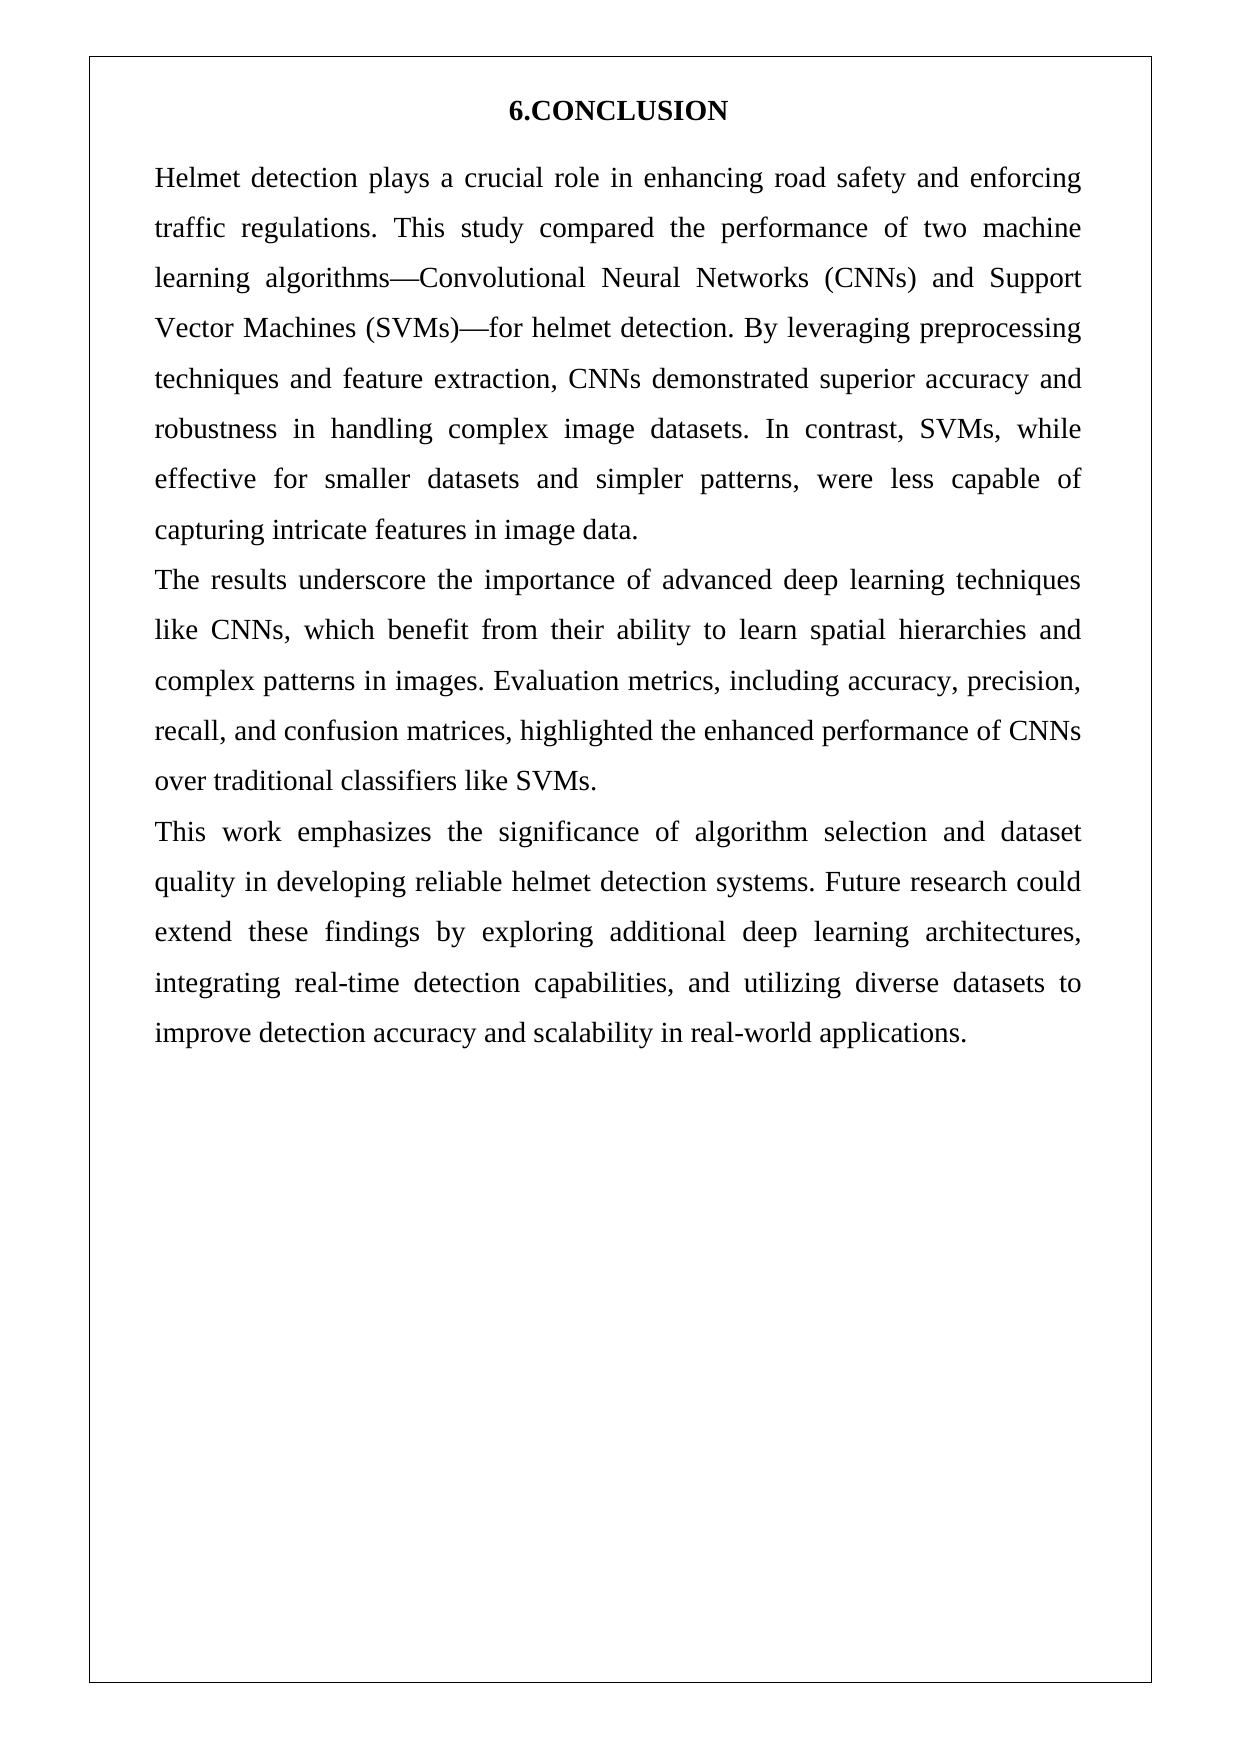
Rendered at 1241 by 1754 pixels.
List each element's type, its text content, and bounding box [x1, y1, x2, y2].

list 6.CONCLUSION [173, 93, 1142, 126]
text This work emphasizes the significance of algorithm selection and dataset quality in developing reliable helmet detection systems. Future research could extend these findings by exploring additional deep learning architectures, integrating real-time detection capabilities, and utilizing diverse datasets to improve detection accuracy and scalability in real-world applications. [154, 814, 1082, 1048]
text The results underscore the importance of advanced deep learning techniques like CNNs, which benefit from their ability to learn spatial hierarchies and complex patterns in images. Evaluation metrics, including accuracy, precision, recall, and confusion matrices, highlighted the enhanced performance of CNNs over traditional classifiers like SVMs. [154, 562, 1082, 797]
text Helmet detection plays a crucial role in enhancing road safety and enforcing traffic regulations. This study compared the performance of two machine learning algorithms—Convolutional Neural Networks (CNNs) and Support Vector Machines (SVMs)—for helmet detection. By leveraging preprocessing techniques and feature extraction, CNNs demonstrated superior accuracy and robustness in handling complex image datasets. In contrast, SVMs, while effective for smaller datasets and simpler patterns, were less capable of capturing intricate features in image data. [154, 160, 1082, 545]
